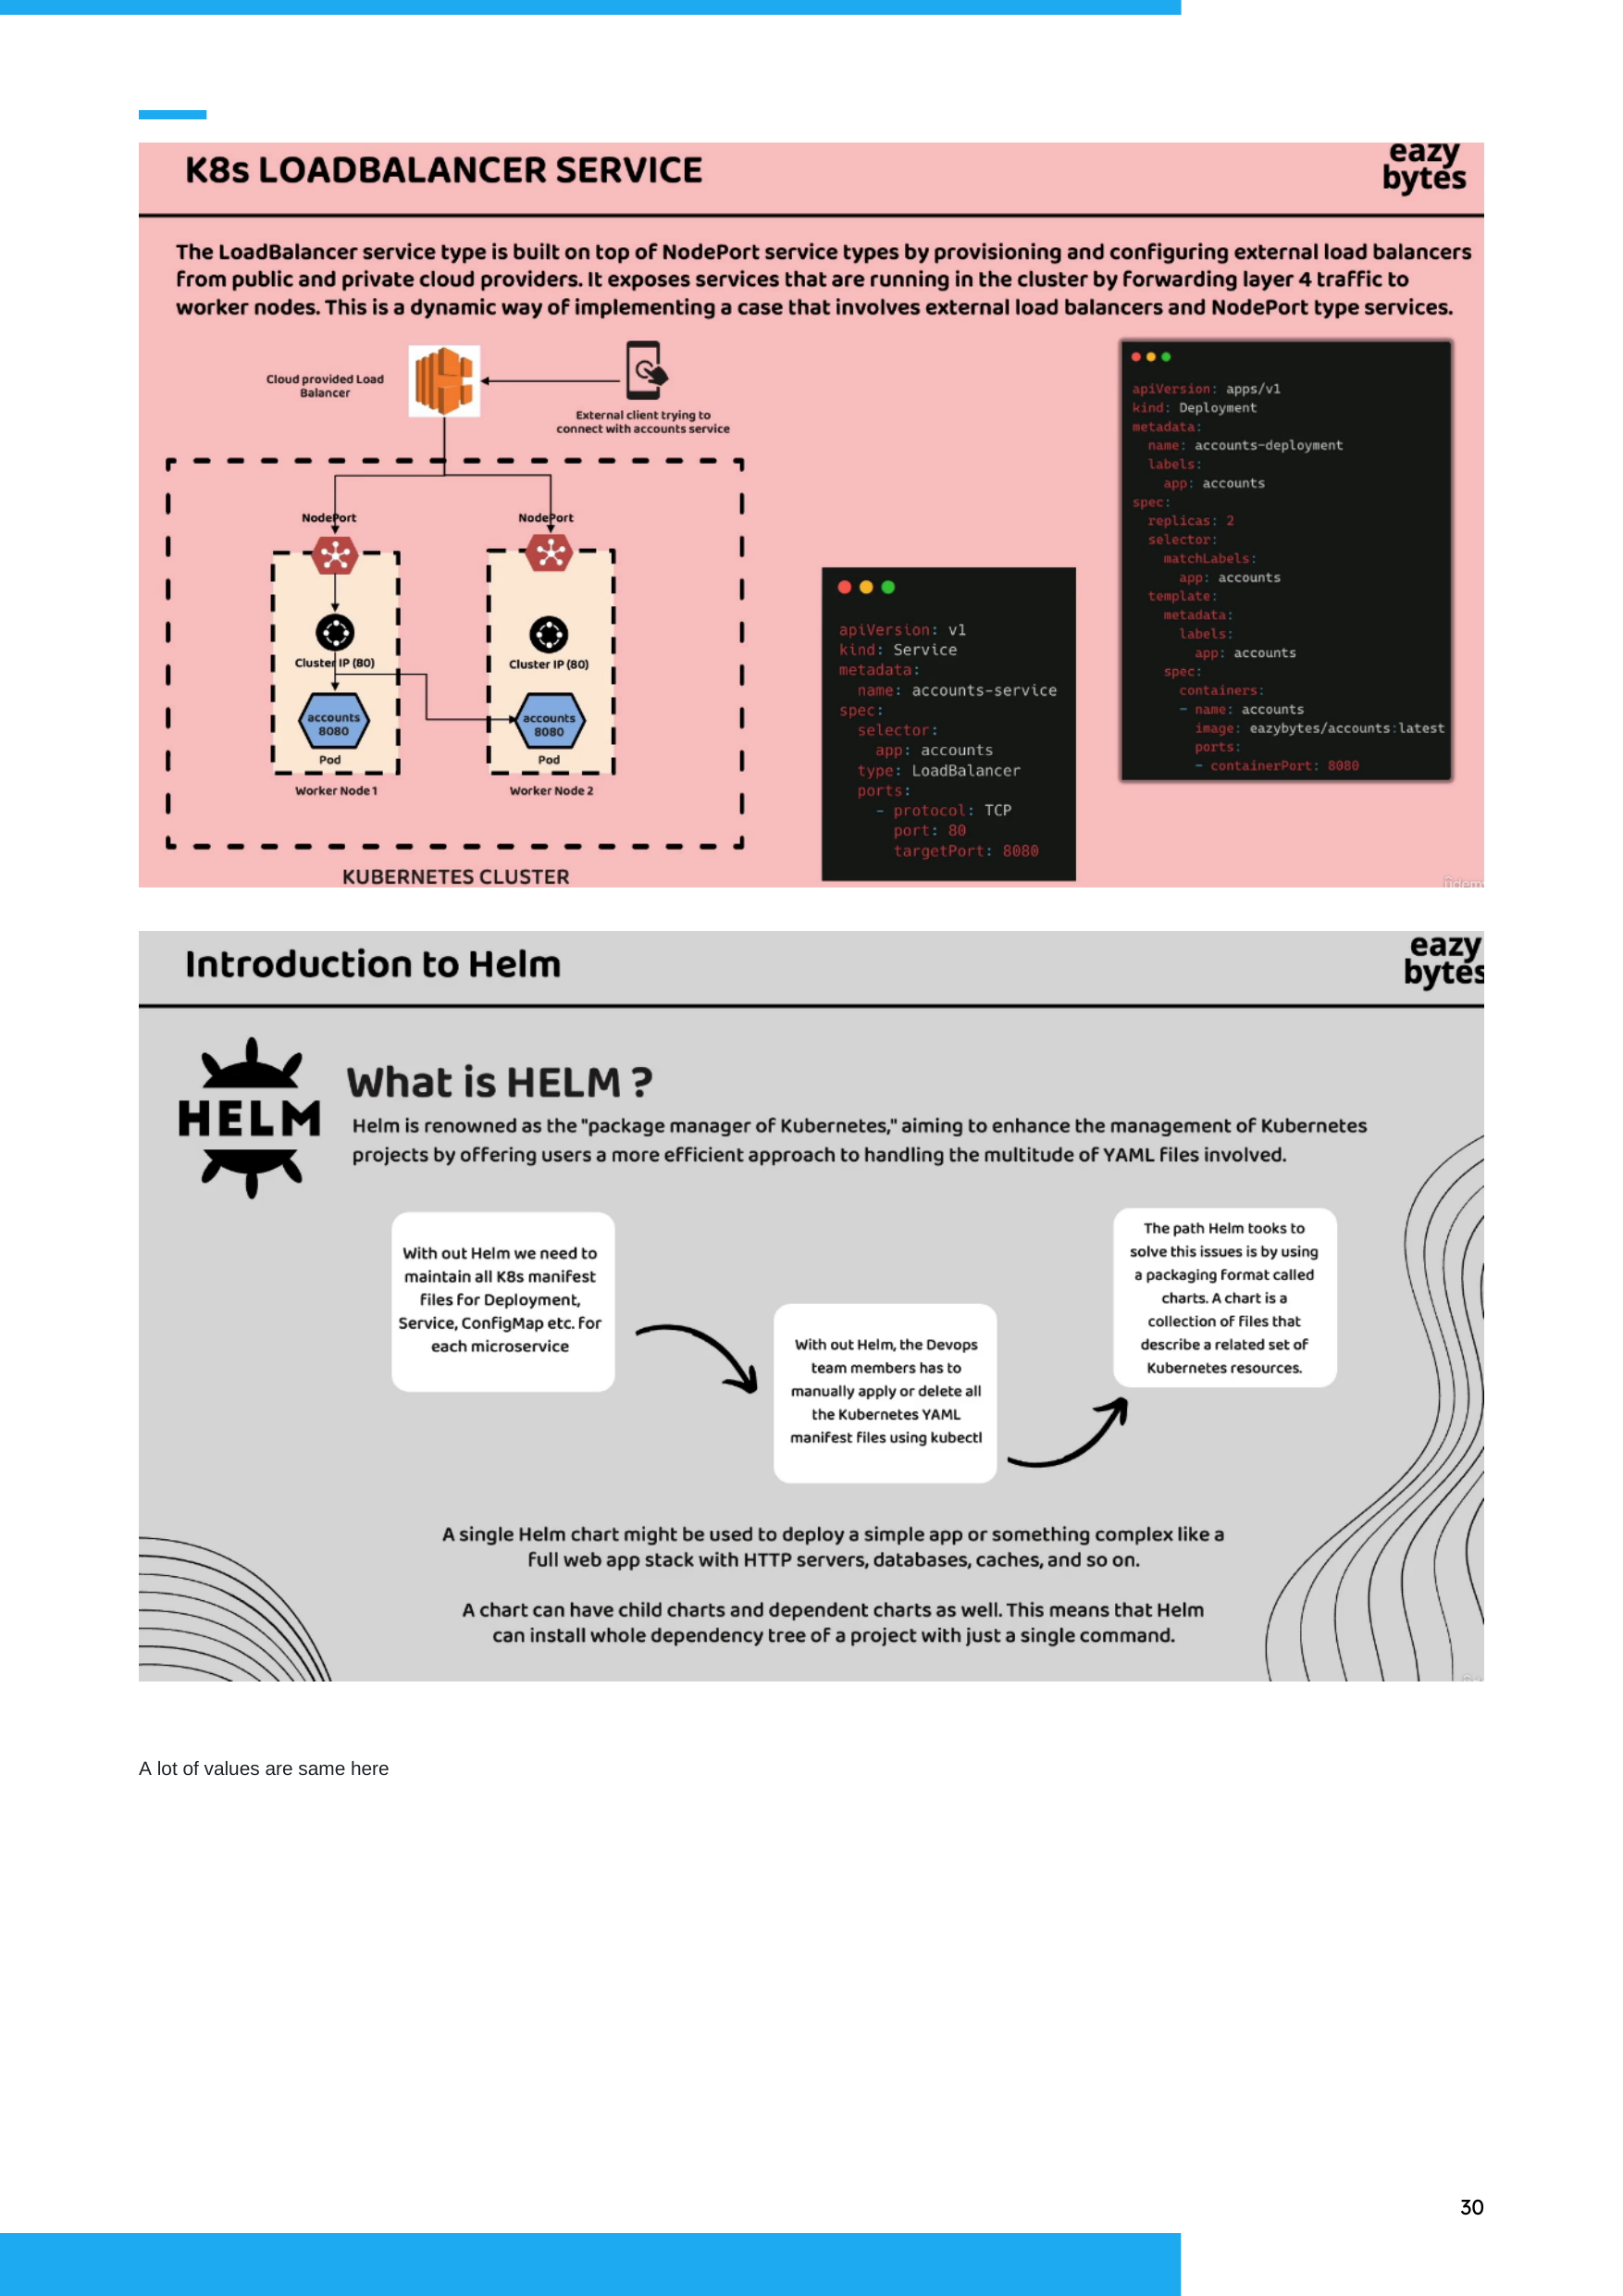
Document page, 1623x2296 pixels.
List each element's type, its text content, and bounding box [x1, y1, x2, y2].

picture [139, 143, 1484, 887]
picture [139, 931, 1484, 1682]
text A lot of values are same here [139, 1757, 1484, 1780]
picture [139, 110, 207, 119]
picture [0, 0, 1182, 15]
picture [0, 2233, 1182, 2296]
